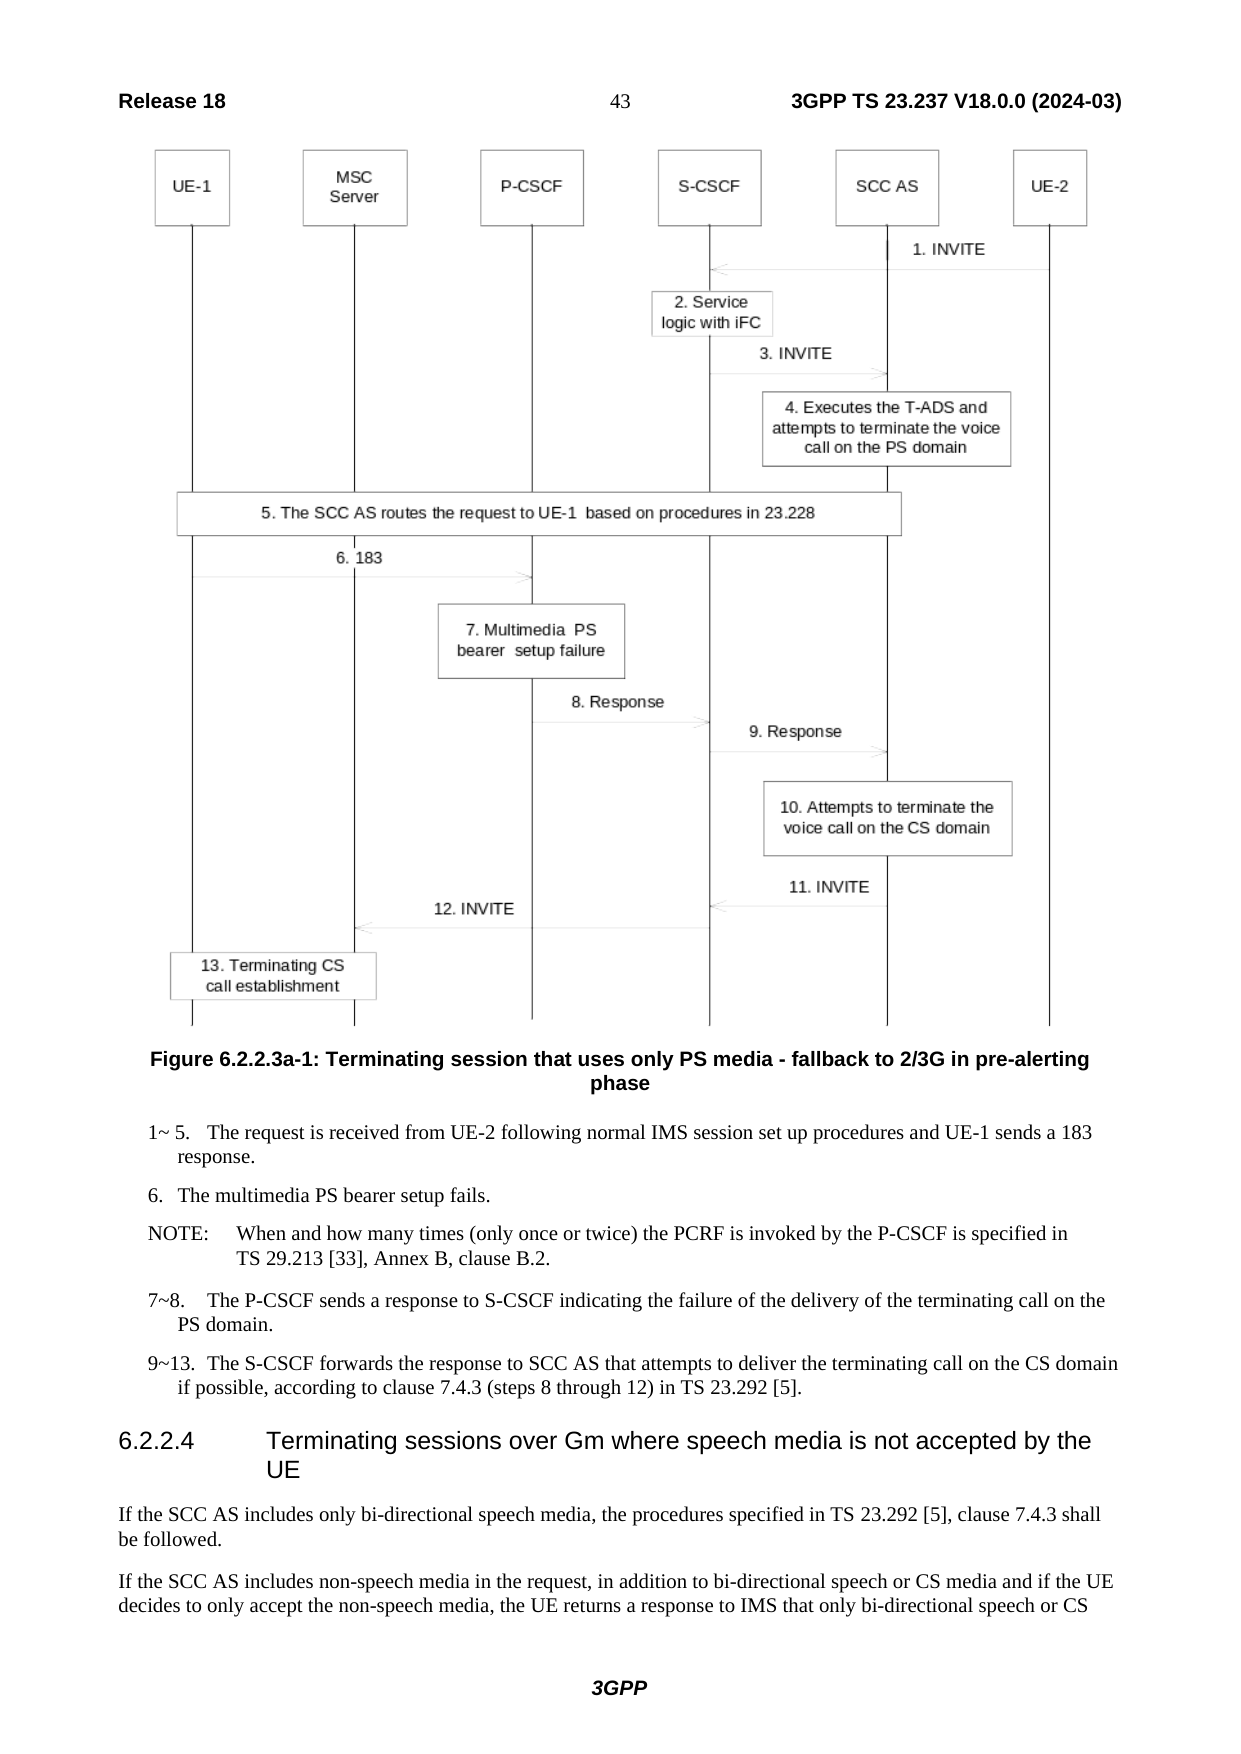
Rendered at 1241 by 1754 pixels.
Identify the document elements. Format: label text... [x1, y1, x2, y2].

subtitle 6.2.2.4 Terminating sessions over Gm where speech media is not accepted by the UE [118, 1426, 1122, 1484]
text 1~ 5. The request is received from UE-2 following normal IMS session set up procedures and UE-1 sends a 183 response. [148, 1120, 1122, 1168]
text If the SCC AS includes only bi-directional speech media, the procedures specified in TS 23.292 [5], clause 7.4.3 shall be followed. [118, 1502, 1122, 1551]
text 6. The multimedia PS bearer setup fails. [148, 1183, 1122, 1207]
text NOTE: When and how many times (only once or twice) the PCRF is invoked by the P-CSCF is specified in TS 29.213 [33], Annex B, clause B.2. [148, 1221, 1122, 1269]
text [118, 1569, 1122, 1617]
text 9~13. The S-CSCF forwards the response to SCC AS that attempts to deliver the terminating call on the CS domain if possible, according to clause 7.4.3 (steps 8 through 12) in TS 23.292 [5]. [148, 1351, 1122, 1399]
text 7~8. The P-CSCF sends a response to S-CSCF indicating the failure of the delivery of the terminating call on the PS domain. [148, 1288, 1122, 1336]
text Figure 6.2.2.3a-1: Terminating session that uses only PS media - fallback to 2/3G in pre-alerting phase [118, 1047, 1122, 1095]
